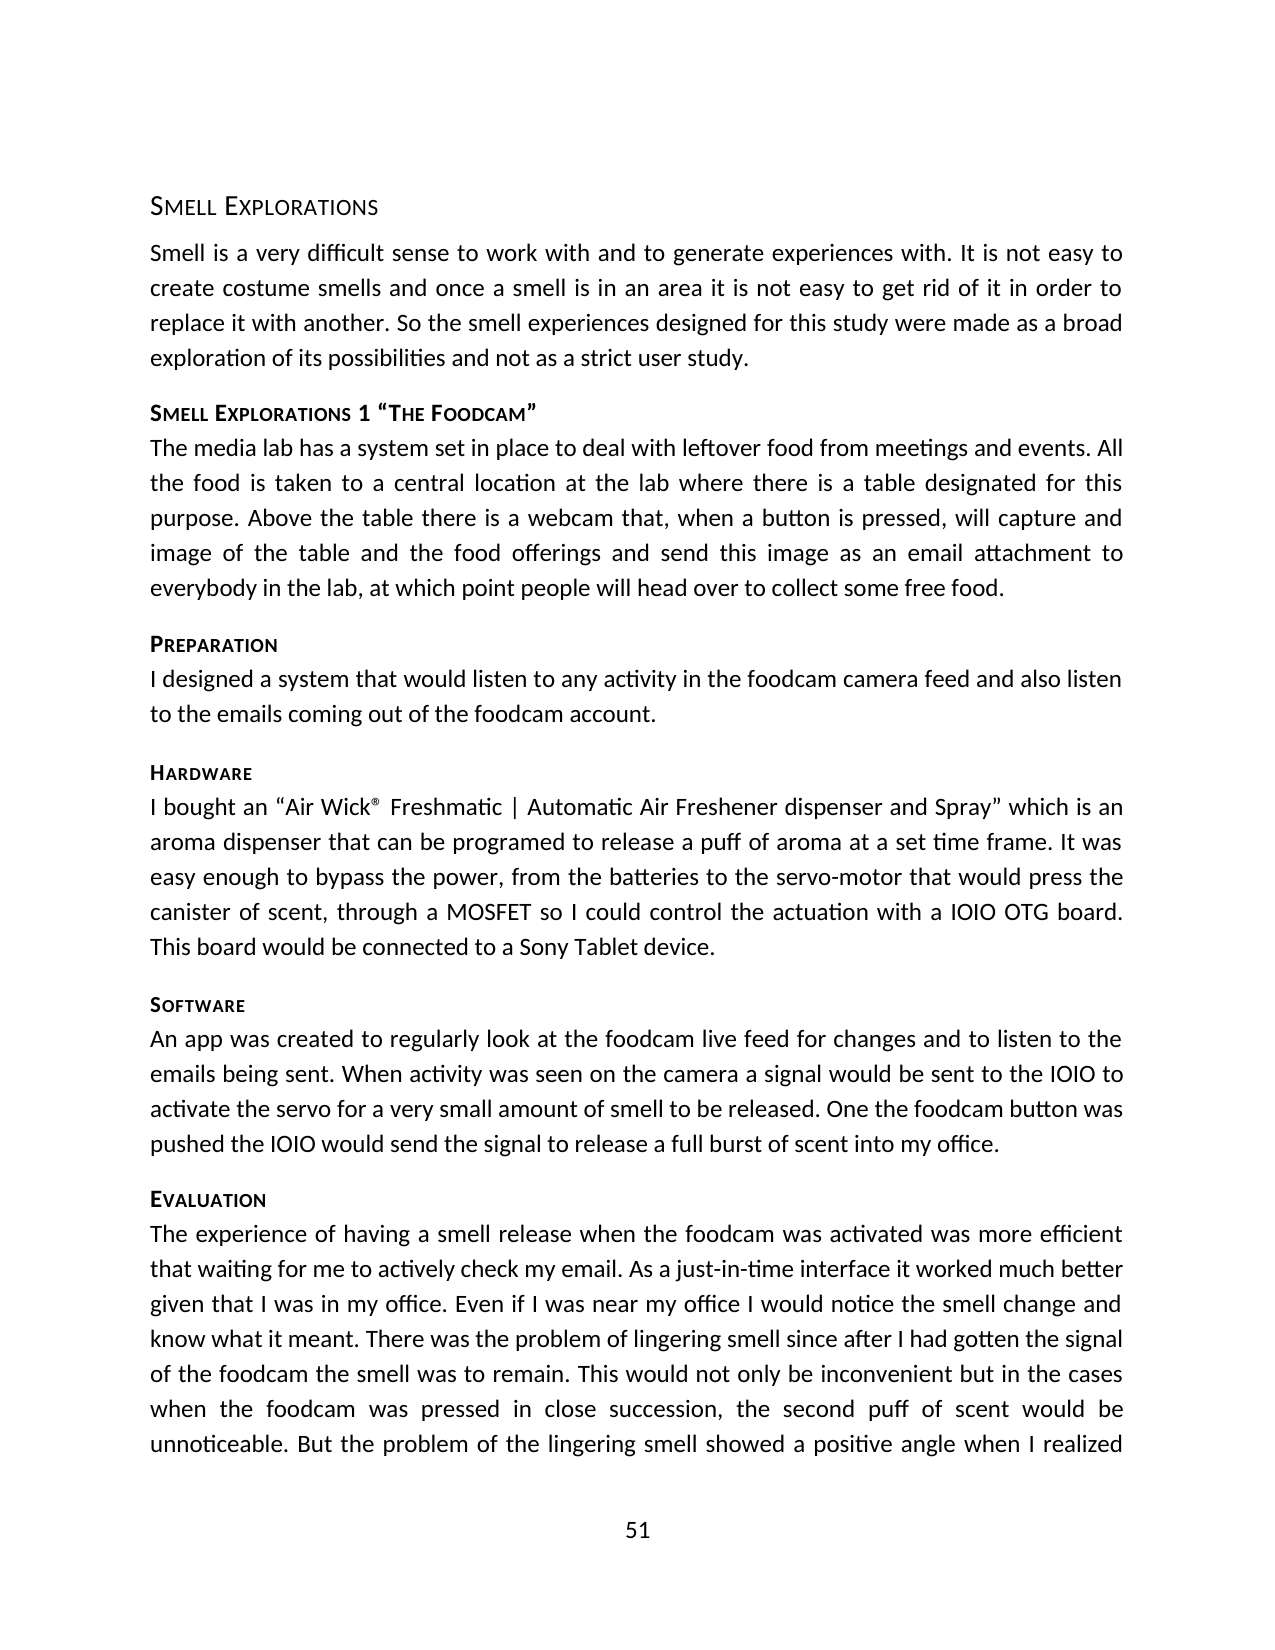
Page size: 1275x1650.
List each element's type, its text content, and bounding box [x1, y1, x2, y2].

text I bought an “Air Wick® Freshmatic | Automatic Air Freshener dispenser and Spray” which is an aroma dispenser that can be programed to release a puff of aroma at a set time frame. It was easy enough to bypass the power, from the batteries to the servo-motor that would press the canister of scent, through a MOSFET so I could control the actuation with a IOIO OTG board. This board would be connected to a Sony Tablet device. [150, 791, 1125, 961]
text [150, 1219, 1125, 1459]
subtitle Hardware [150, 758, 1125, 786]
text The media lab has a system set in place to deal with leftover food from meetings and events. All the food is taken to a central location at the lab where there is a table designated for this purpose. Above the table there is a webcam that, when a button is pressed, will capture and image of the table and the food offerings and send this image as an email attachment to everybody in the lab, at which point people will head over to collect some free food. [150, 433, 1125, 603]
text An app was created to regularly look at the foodcam live feed for changes and to listen to the emails being sent. When activity was seen on the camera a signal would be sent to the IOIO to activate the servo for a very small amount of smell to be released. One the foodcam button was pushed the IOIO would send the signal to release a full burst of scent into my office. [150, 1023, 1125, 1158]
subtitle Smell Explorations [150, 187, 1125, 223]
text I designed a system that would listen to any activity in the foodcam camera feed and also listen to the emails coming out of the foodcam account. [150, 663, 1125, 729]
subtitle Software [150, 991, 1125, 1019]
subtitle Smell Explorations 1 “The Foodcam” [150, 398, 1125, 428]
subtitle Preparation [150, 628, 1125, 659]
subtitle Evaluation [150, 1184, 1125, 1214]
text Smell is a very difficult sense to work with and to generate experiences with. It is not easy to create costume smells and once a smell is in an area it is not easy to get rid of it in order to replace it with another. So the smell experiences designed for this study were made as a broad exploration of its possibilities and not as a strict user study. [150, 237, 1125, 372]
